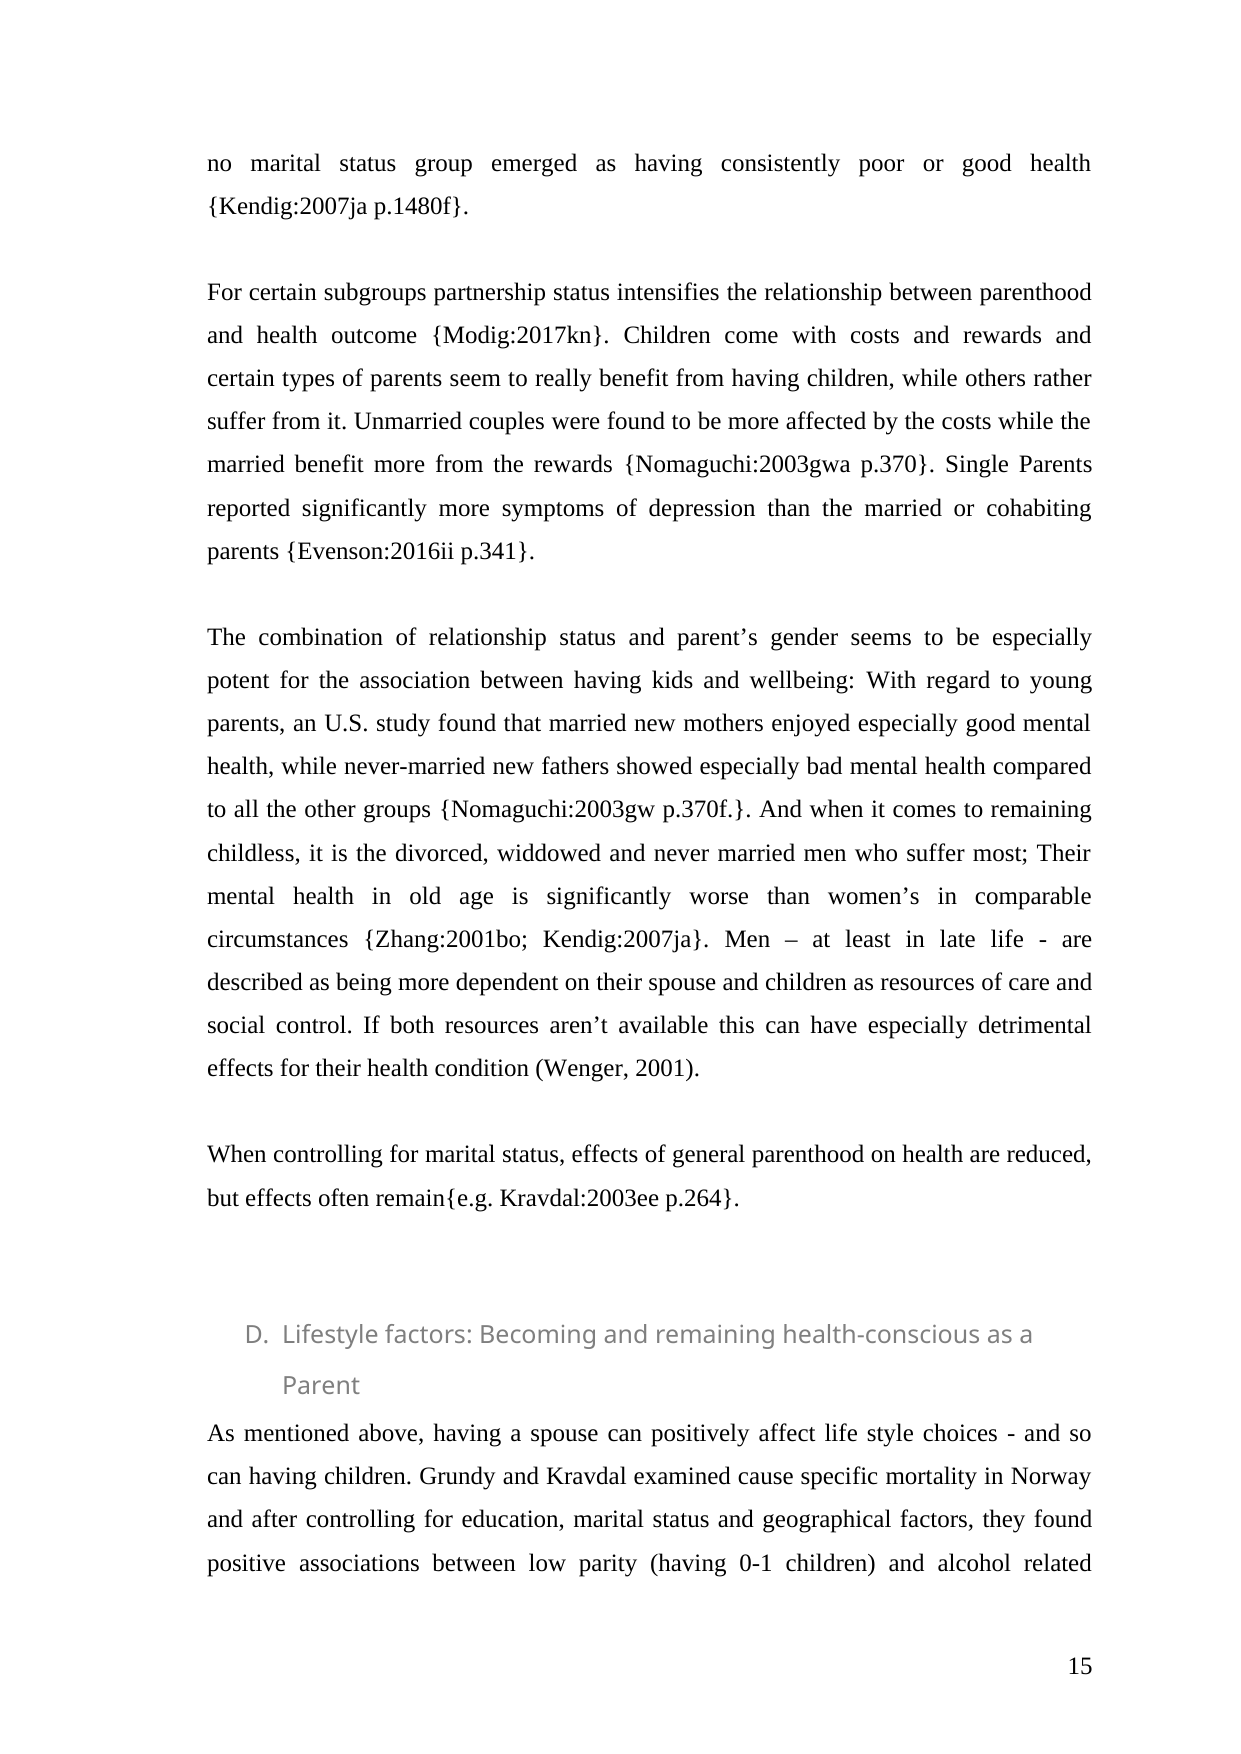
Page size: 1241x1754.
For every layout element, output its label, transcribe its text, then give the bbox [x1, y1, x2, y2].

text For certain subgroups partnership status intensifies the relationship between parenthood and health outcome {Modig:2017kn}. Children come with costs and rewards and certain types of parents seem to really benefit from having children, while others rather suffer from it. Unmarried couples were found to be more affected by the costs while the married benefit more from the rewards {Nomaguchi:2003gwa p.370}. Single Parents reported significantly more symptoms of depression than the married or cohabiting parents {Evenson:2016ii p.341}. [207, 277, 1092, 564]
text The combination of relationship status and parent’s gender seems to be especially potent for the association between having kids and wellbeing: With regard to young parents, an U.S. study found that married new mothers enjoyed especially good mental health, while never-married new fathers showed especially bad mental health compared to all the other groups {Nomaguchi:2003gw p.370f.}. And when it comes to remaining childless, it is the divorced, widdowed and never married men who suffer most; Their mental health in old age is significantly worse than women’s in comparable circumstances {Zhang:2001bo; Kendig:2007ja}. Men – at least in late life - are described as being more dependent on their spouse and children as resources of care and social control. If both resources aren’t available this can have especially detrimental effects for their health condition . [207, 622, 1092, 1082]
text When controlling for marital status, effects of general parenthood on health are reduced, but effects often remain{e.g. Kravdal:2003ee p.264}. [207, 1139, 1092, 1211]
subtitle Lifestyle factors: Becoming and remaining health-conscious as a Parent [244, 1316, 1092, 1401]
